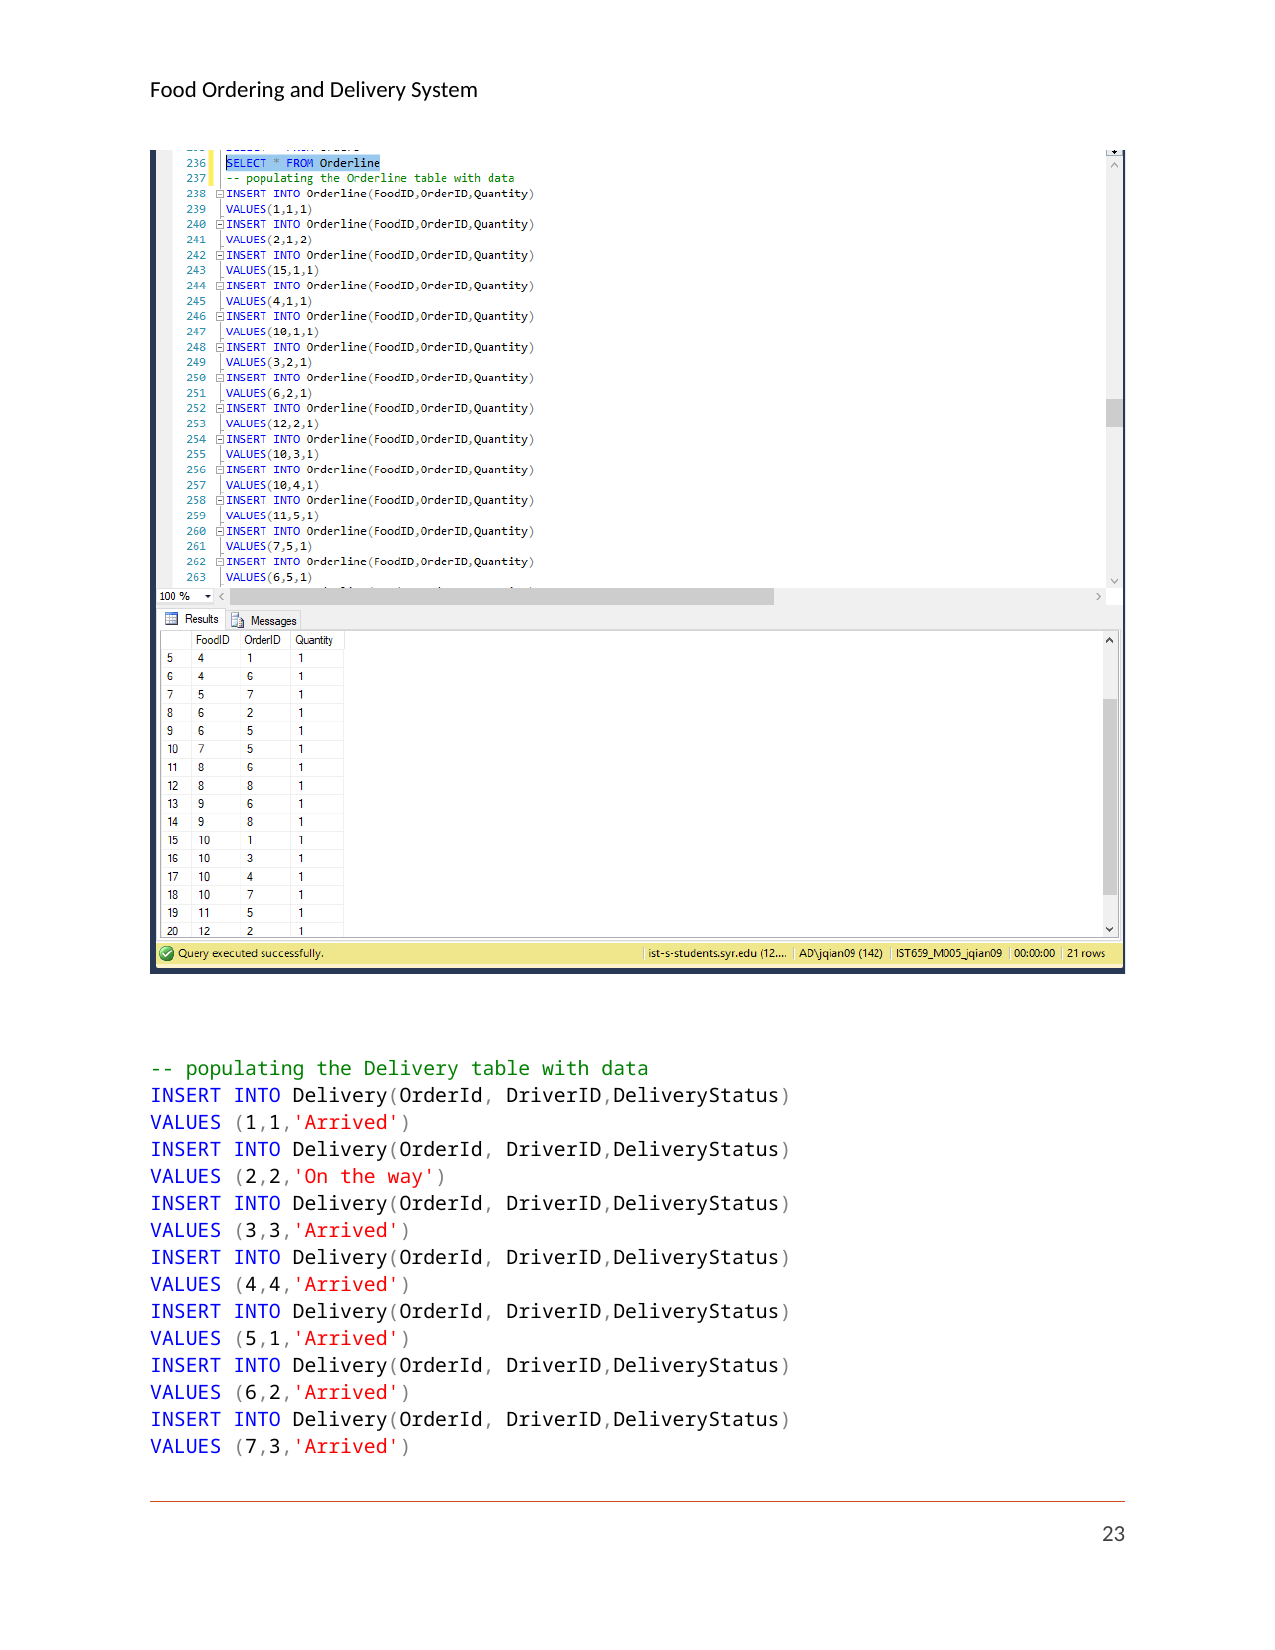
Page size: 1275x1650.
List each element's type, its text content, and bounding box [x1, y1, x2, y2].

text VALUES (2,2,'On the way') [150, 1163, 1125, 1189]
text INSERT INTO Delivery(OrderId, DriverID,DeliveryStatus) [150, 1243, 1125, 1271]
text INSERT INTO Delivery(OrderId, DriverID,DeliveryStatus) [150, 1136, 1125, 1163]
text INSERT INTO Delivery(OrderId, DriverID,DeliveryStatus) [150, 1082, 1125, 1109]
text VALUES (1,1,'Arrived') [150, 1109, 1125, 1136]
text VALUES (4,4,'Arrived') [150, 1271, 1125, 1297]
text VALUES (5,1,'Arrived') [150, 1324, 1125, 1351]
picture [150, 150, 1125, 974]
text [150, 1405, 1125, 1432]
text VALUES (7,3,'Arrived') [150, 1432, 1125, 1459]
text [150, 1351, 1125, 1378]
text -- populating the Delivery table with data [150, 1055, 1125, 1082]
text INSERT INTO Delivery(OrderId, DriverID,DeliveryStatus) [150, 1297, 1125, 1324]
text INSERT INTO Delivery(OrderId, DriverID,DeliveryStatus) [150, 1189, 1125, 1217]
text VALUES (3,3,'Arrived') [150, 1217, 1125, 1243]
text VALUES (6,2,'Arrived') [150, 1378, 1125, 1405]
